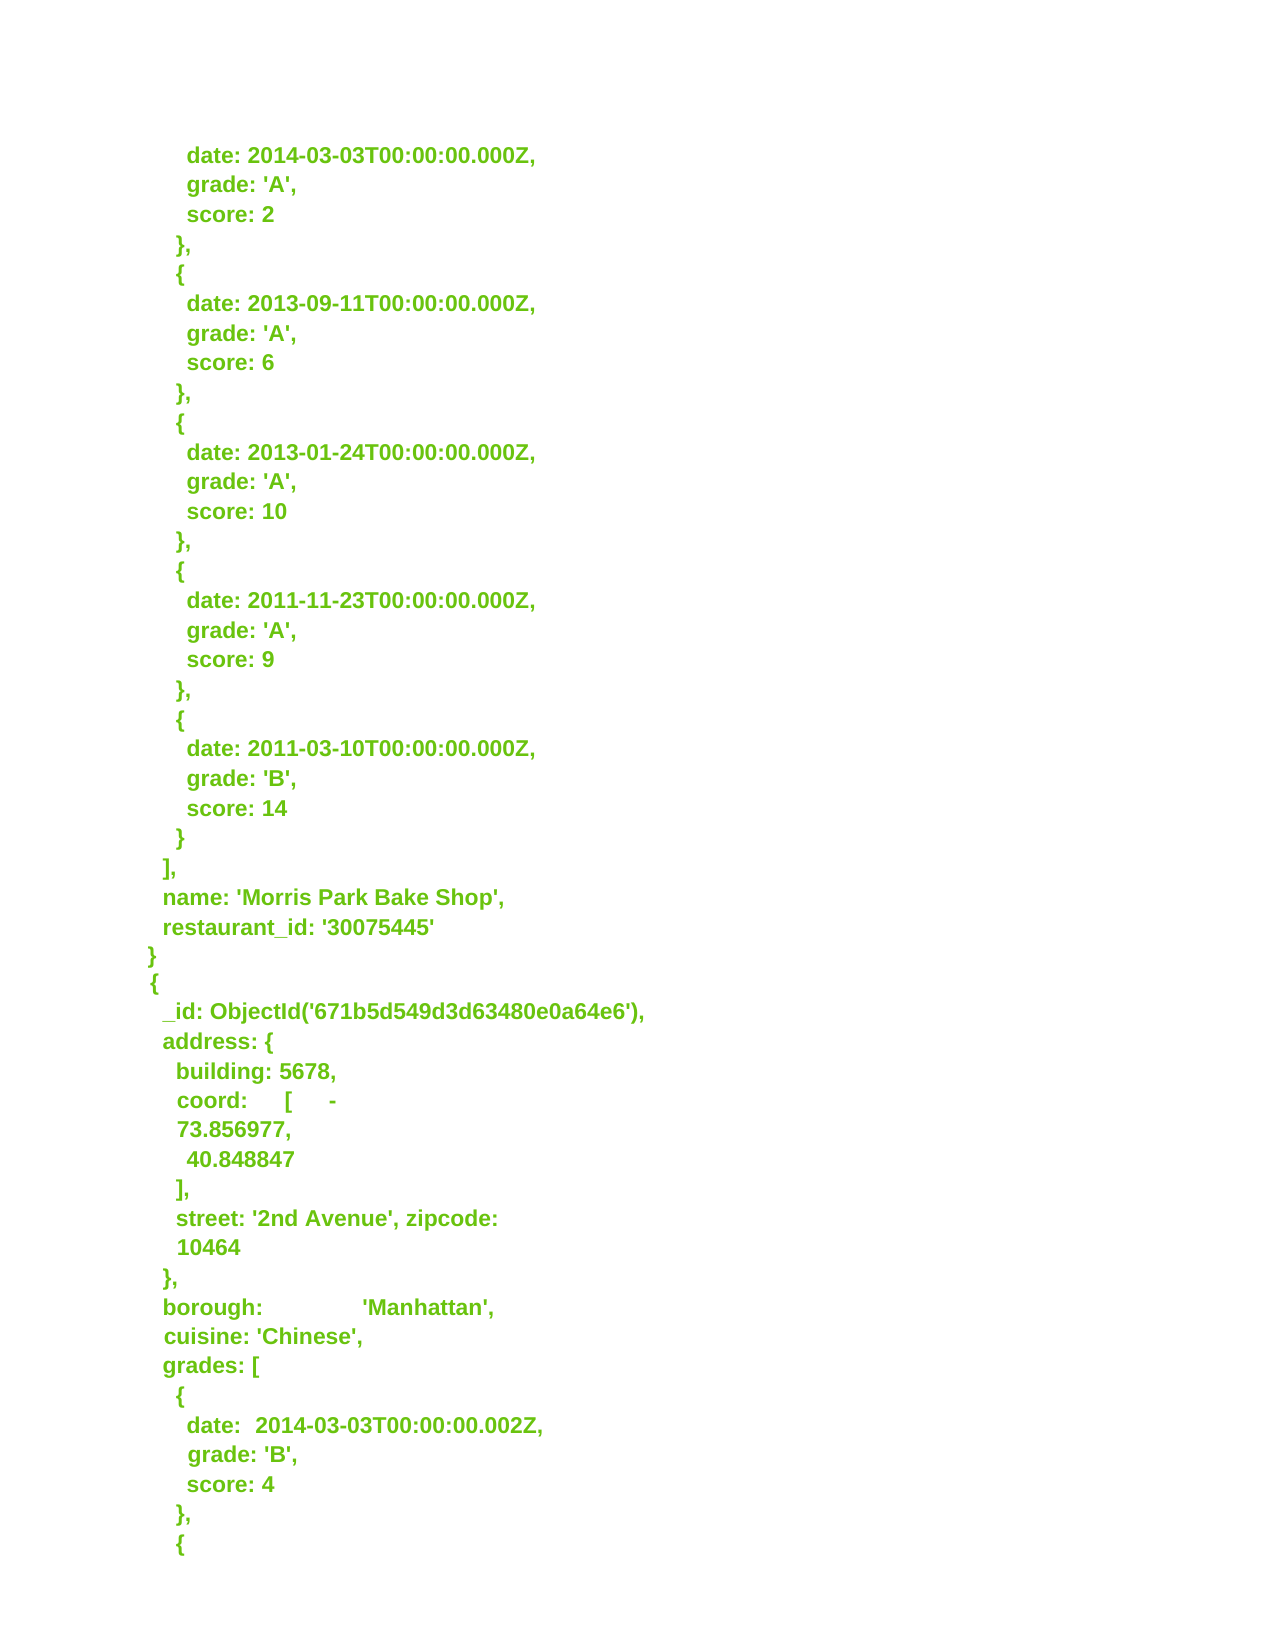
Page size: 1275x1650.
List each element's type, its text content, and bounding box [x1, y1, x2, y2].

text } [136, 943, 161, 969]
text score: 10 [186, 498, 543, 524]
text date: 2013-09-11T00:00:00.000Z, [186, 290, 543, 316]
text building: 5678, coord: [ -73.856977, [176, 1058, 336, 1142]
text restaurant_id: '30075445' [162, 913, 543, 940]
text name: 'Morris Park Bake Shop', [162, 884, 543, 910]
text { [176, 1530, 543, 1556]
text street: '2nd Avenue', zipcode: 10464 [176, 1205, 499, 1261]
text score: 9 [186, 646, 543, 673]
text date: 2013-01-24T00:00:00.000Z, [186, 438, 543, 465]
text { [176, 409, 543, 435]
text borough: 'Manhattan', cuisine: 'Chinese', [162, 1294, 494, 1349]
text { [176, 1382, 543, 1408]
text date: 2011-03-10T00:00:00.000Z, [186, 735, 543, 762]
text score: 2 [186, 201, 543, 227]
text }, [176, 527, 543, 554]
text } [176, 824, 543, 851]
text }, [176, 1500, 543, 1527]
text grade: 'A', [186, 468, 543, 494]
text score: 14 [186, 795, 543, 821]
text { [176, 557, 543, 583]
text address: { [162, 1028, 543, 1054]
text 40.848847 [186, 1146, 543, 1172]
text }, [176, 231, 543, 257]
text grades: [ [162, 1352, 543, 1379]
text grade: 'A', [186, 320, 543, 346]
text date: 2014-03-03T00:00:00.000Z, [186, 142, 543, 168]
text score: 6 [186, 349, 543, 376]
text { [176, 706, 543, 732]
text { [176, 260, 543, 287]
text grade: 'B', [186, 765, 543, 791]
text }, [176, 379, 543, 405]
text ], [176, 1175, 543, 1202]
text { [150, 969, 543, 995]
text date: 2011-11-23T00:00:00.000Z, [186, 587, 543, 613]
text grade: 'A', [186, 171, 543, 198]
text ], [162, 854, 543, 880]
text }, [176, 676, 543, 702]
text score: 4 [186, 1471, 543, 1497]
text }, [162, 1264, 543, 1290]
text grade: 'A', [186, 617, 543, 643]
text _id: ObjectId('671b5d549d3d63480e0a64e6'), [162, 998, 1152, 1025]
text date: 2014-03-03T00:00:00.002Z, grade: 'B', [186, 1412, 543, 1467]
